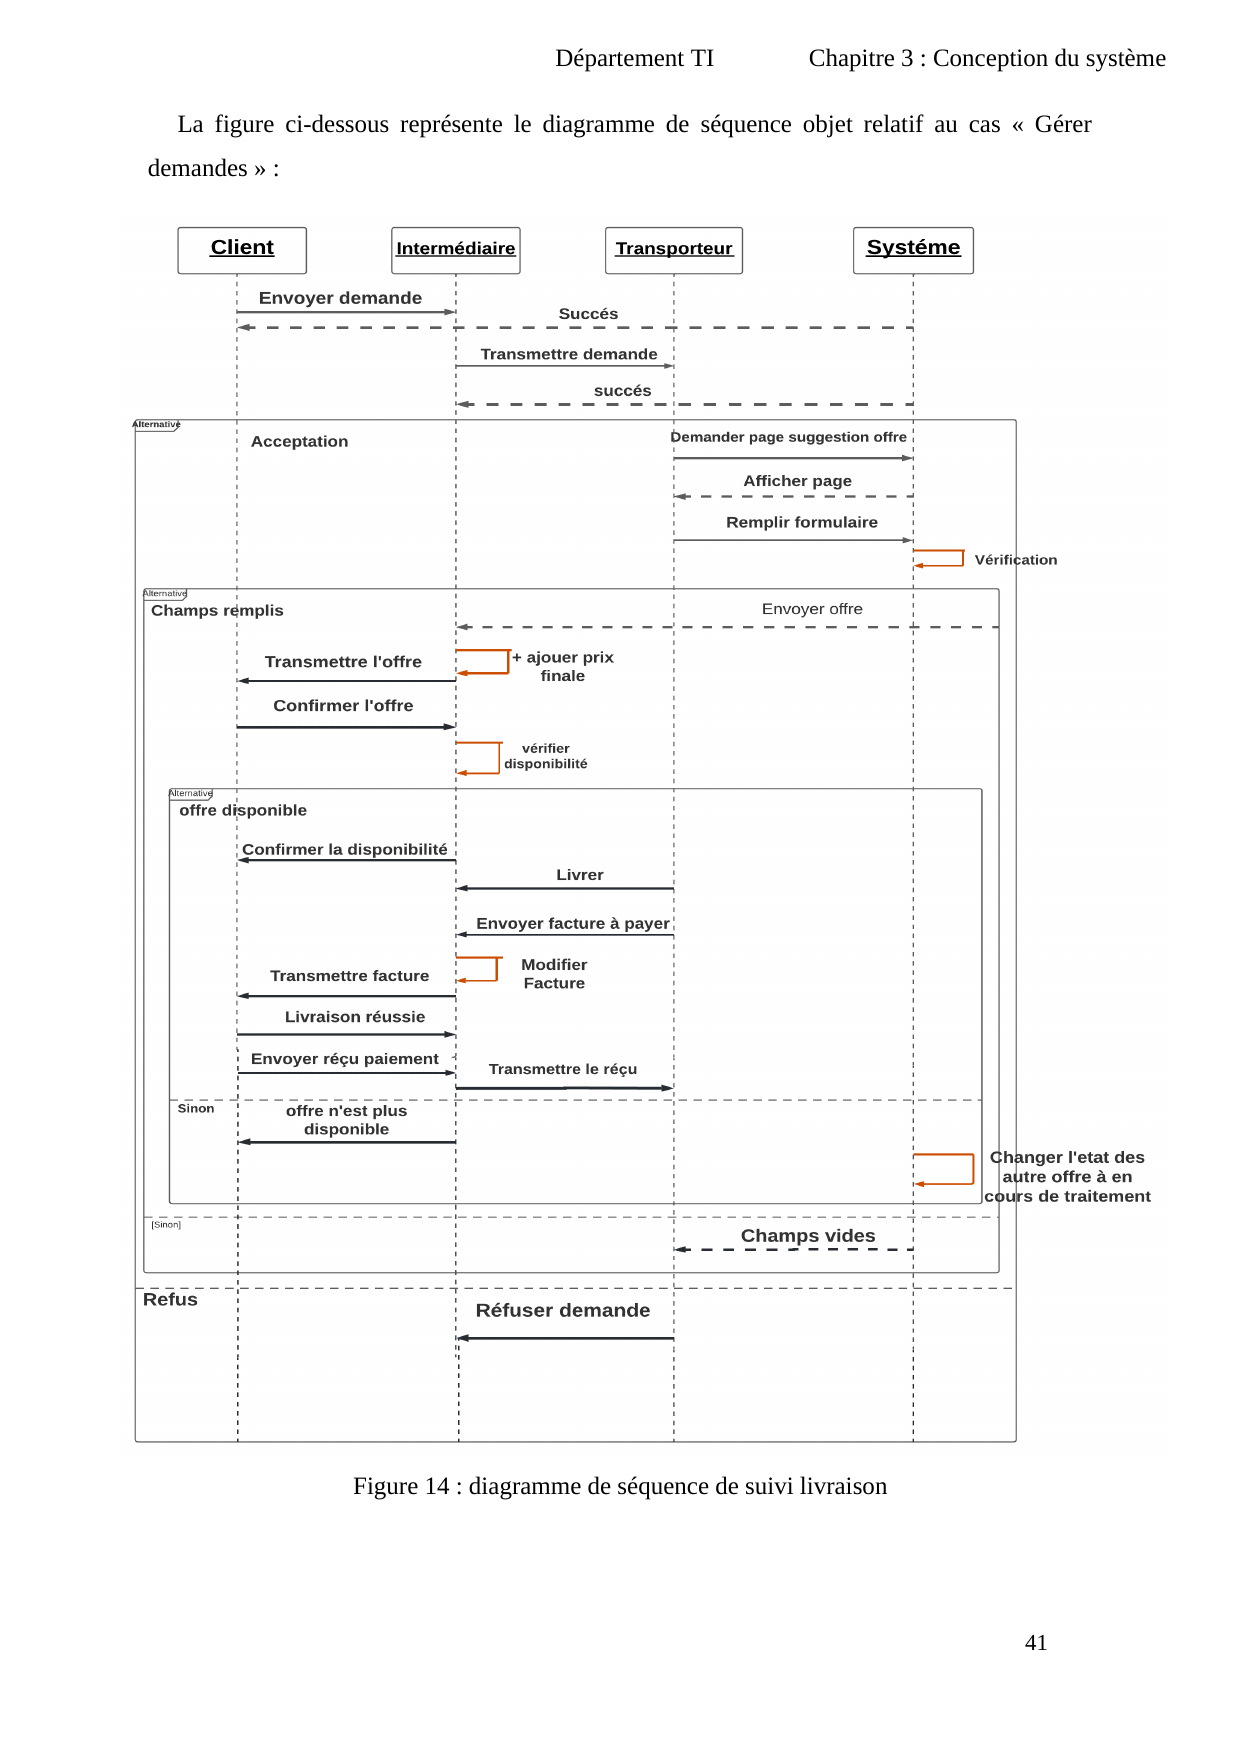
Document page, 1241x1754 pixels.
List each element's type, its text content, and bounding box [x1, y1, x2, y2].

picture [118, 212, 1170, 1457]
text Figure 14 : diagramme de séquence de suivi livraison [148, 1471, 1093, 1500]
text La figure ci-dessous représente le diagramme de séquence objet relatif au cas « Gérer demandes » : [148, 109, 1093, 181]
